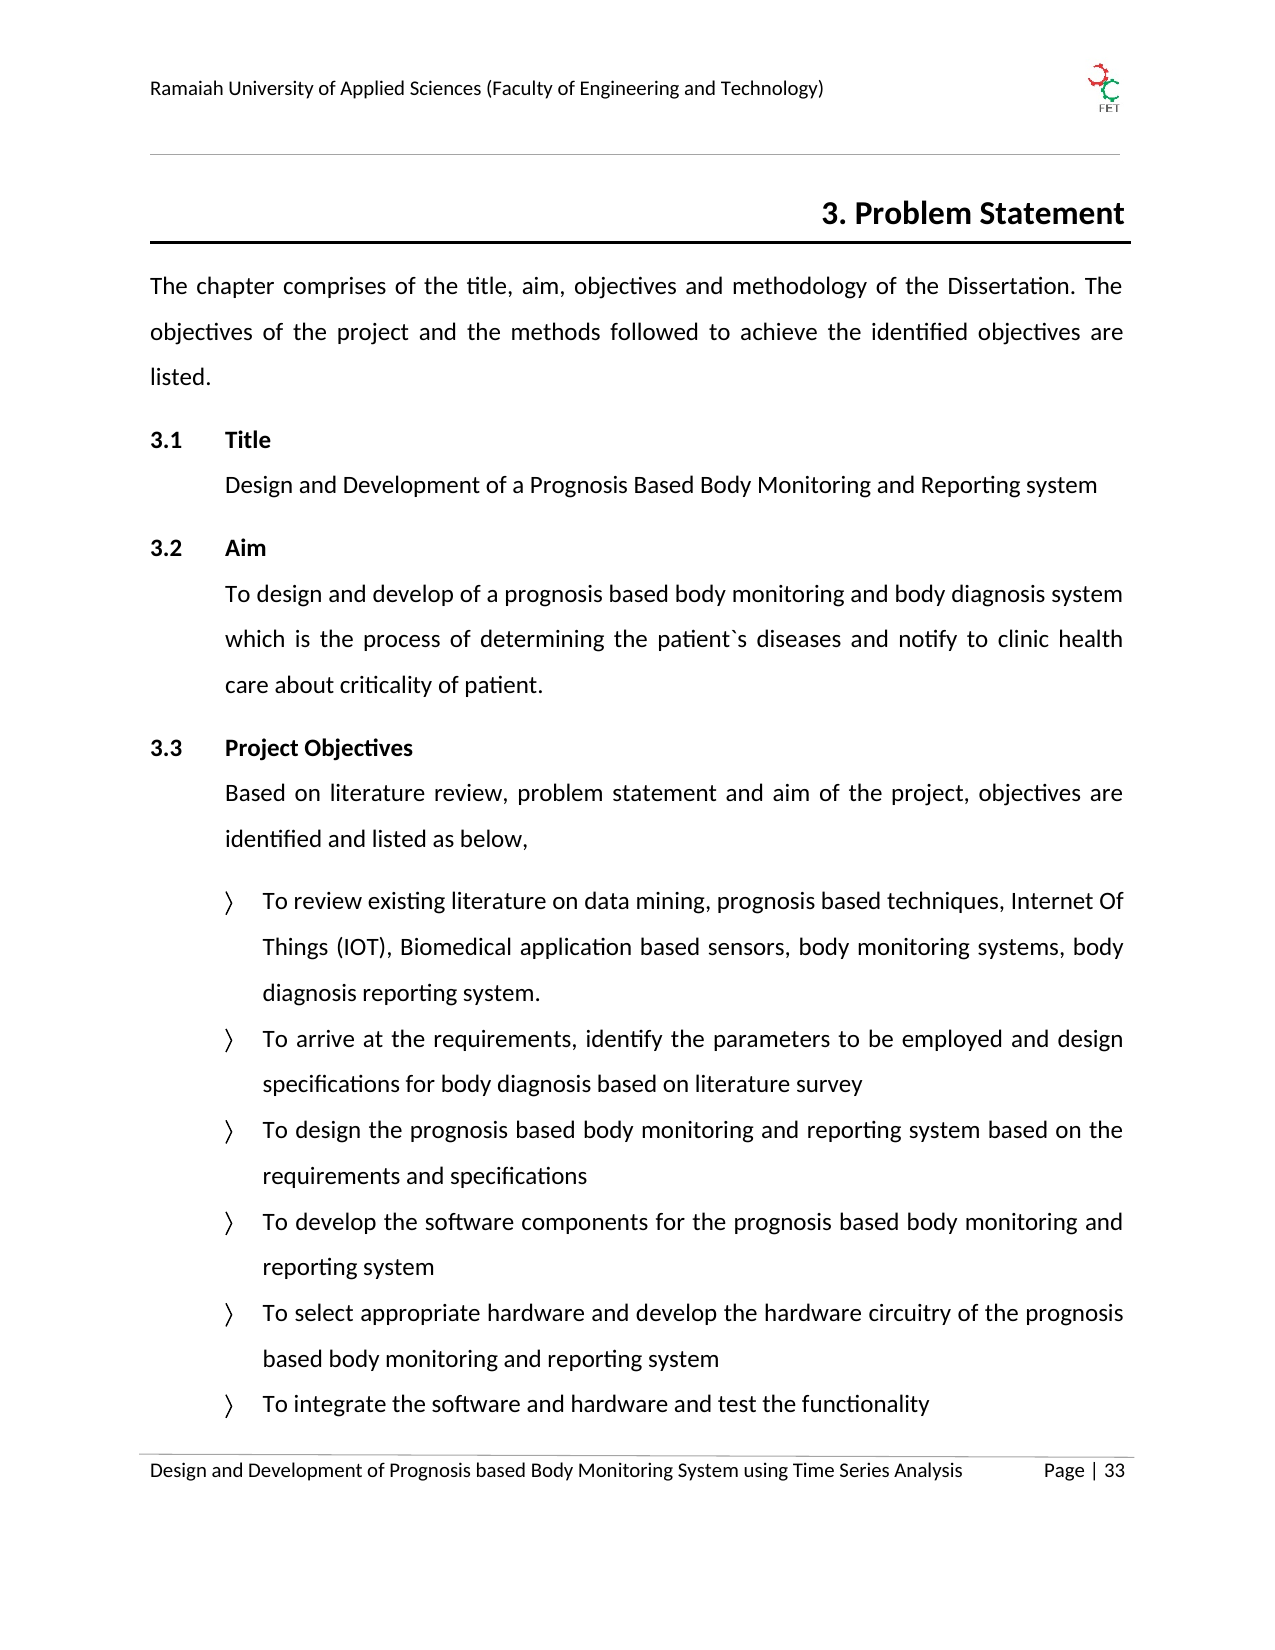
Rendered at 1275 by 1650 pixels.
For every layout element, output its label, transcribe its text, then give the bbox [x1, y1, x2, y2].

list To select appropriate hardware and develop the hardware circuitry of the prognosis based body monitoring and reporting system [225, 1297, 1125, 1373]
text Design and Development of a Prognosis Based Body Monitoring and Reporting system [150, 470, 1125, 500]
subtitle 3.1 Title [150, 424, 1125, 454]
subtitle 3. Problem Statement [150, 192, 1125, 233]
subtitle 3.3 Project Objectives [150, 732, 1125, 762]
list To integrate the software and hardware and test the functionality [225, 1388, 1125, 1419]
list To arrive at the requirements, identify the parameters to be employed and design specifications for body diagnosis based on literature survey [225, 1023, 1125, 1099]
subtitle 3.2 Aim [150, 532, 1125, 563]
picture [1084, 57, 1125, 118]
list To design the prognosis based body monitoring and reporting system based on the requirements and specifications [225, 1114, 1125, 1190]
text To design and develop of a prognosis based body monitoring and body diagnosis system which is the process of determining the patient`s diseases and notify to clinic health care about criticality of patient. [150, 578, 1125, 700]
list To develop the software components for the prognosis based body monitoring and reporting system [225, 1206, 1125, 1282]
text Based on literature review, problem statement and aim of the project, objectives are identified and listed as below, [150, 777, 1125, 854]
text The chapter comprises of the title, aim, objectives and methodology of the Dissertation. The objectives of the project and the methods followed to achieve the identified objectives are listed. [150, 270, 1125, 392]
list To review existing literature on data mining, prognosis based techniques, Internet Of Things (IOT), Biomedical application based sensors, body monitoring systems, body diagnosis reporting system. [225, 886, 1125, 1007]
